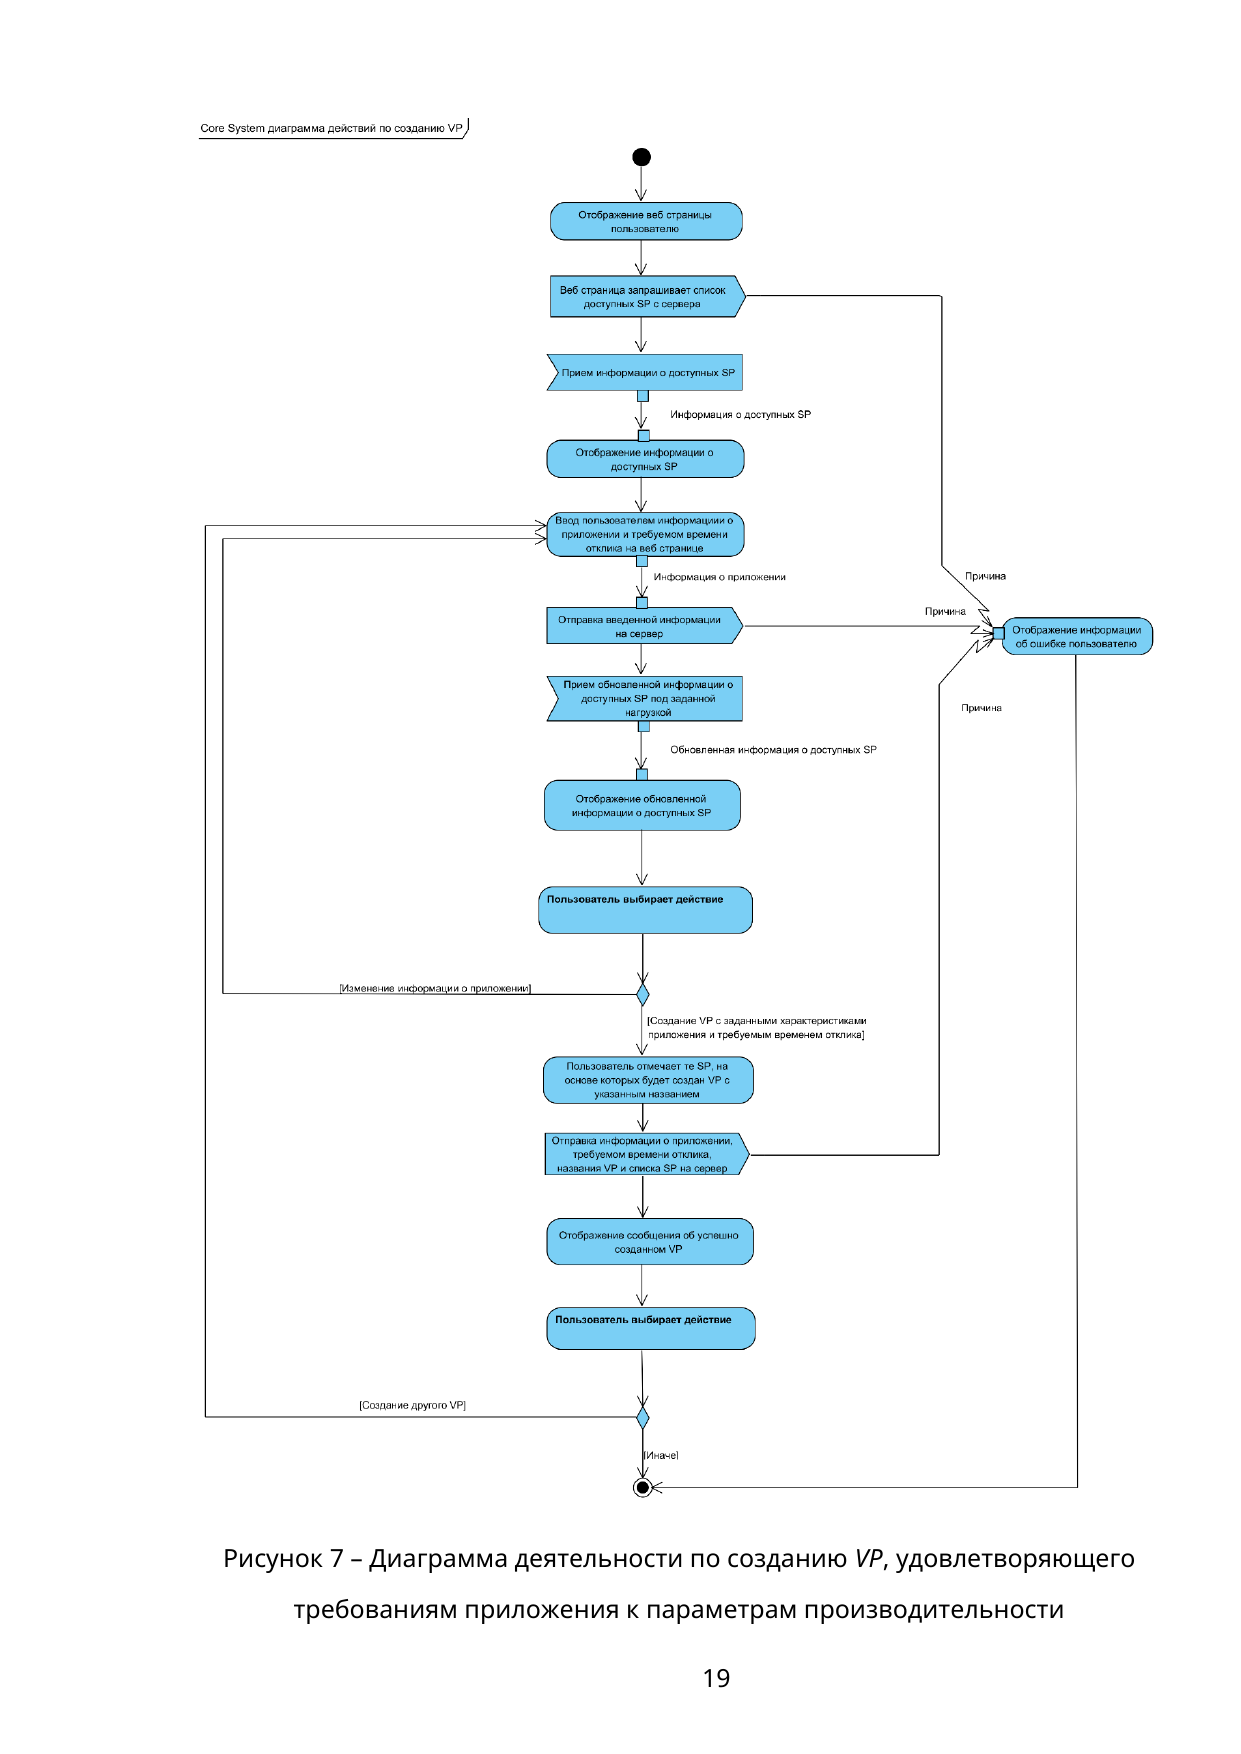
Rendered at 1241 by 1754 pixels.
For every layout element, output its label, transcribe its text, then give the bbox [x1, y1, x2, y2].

picture [198, 118, 1160, 1524]
text Рисунок 7 – Диаграмма деятельности по созданию VP, удовлетворяющего требованиям приложения к параметрам производительности [177, 1541, 1181, 1626]
